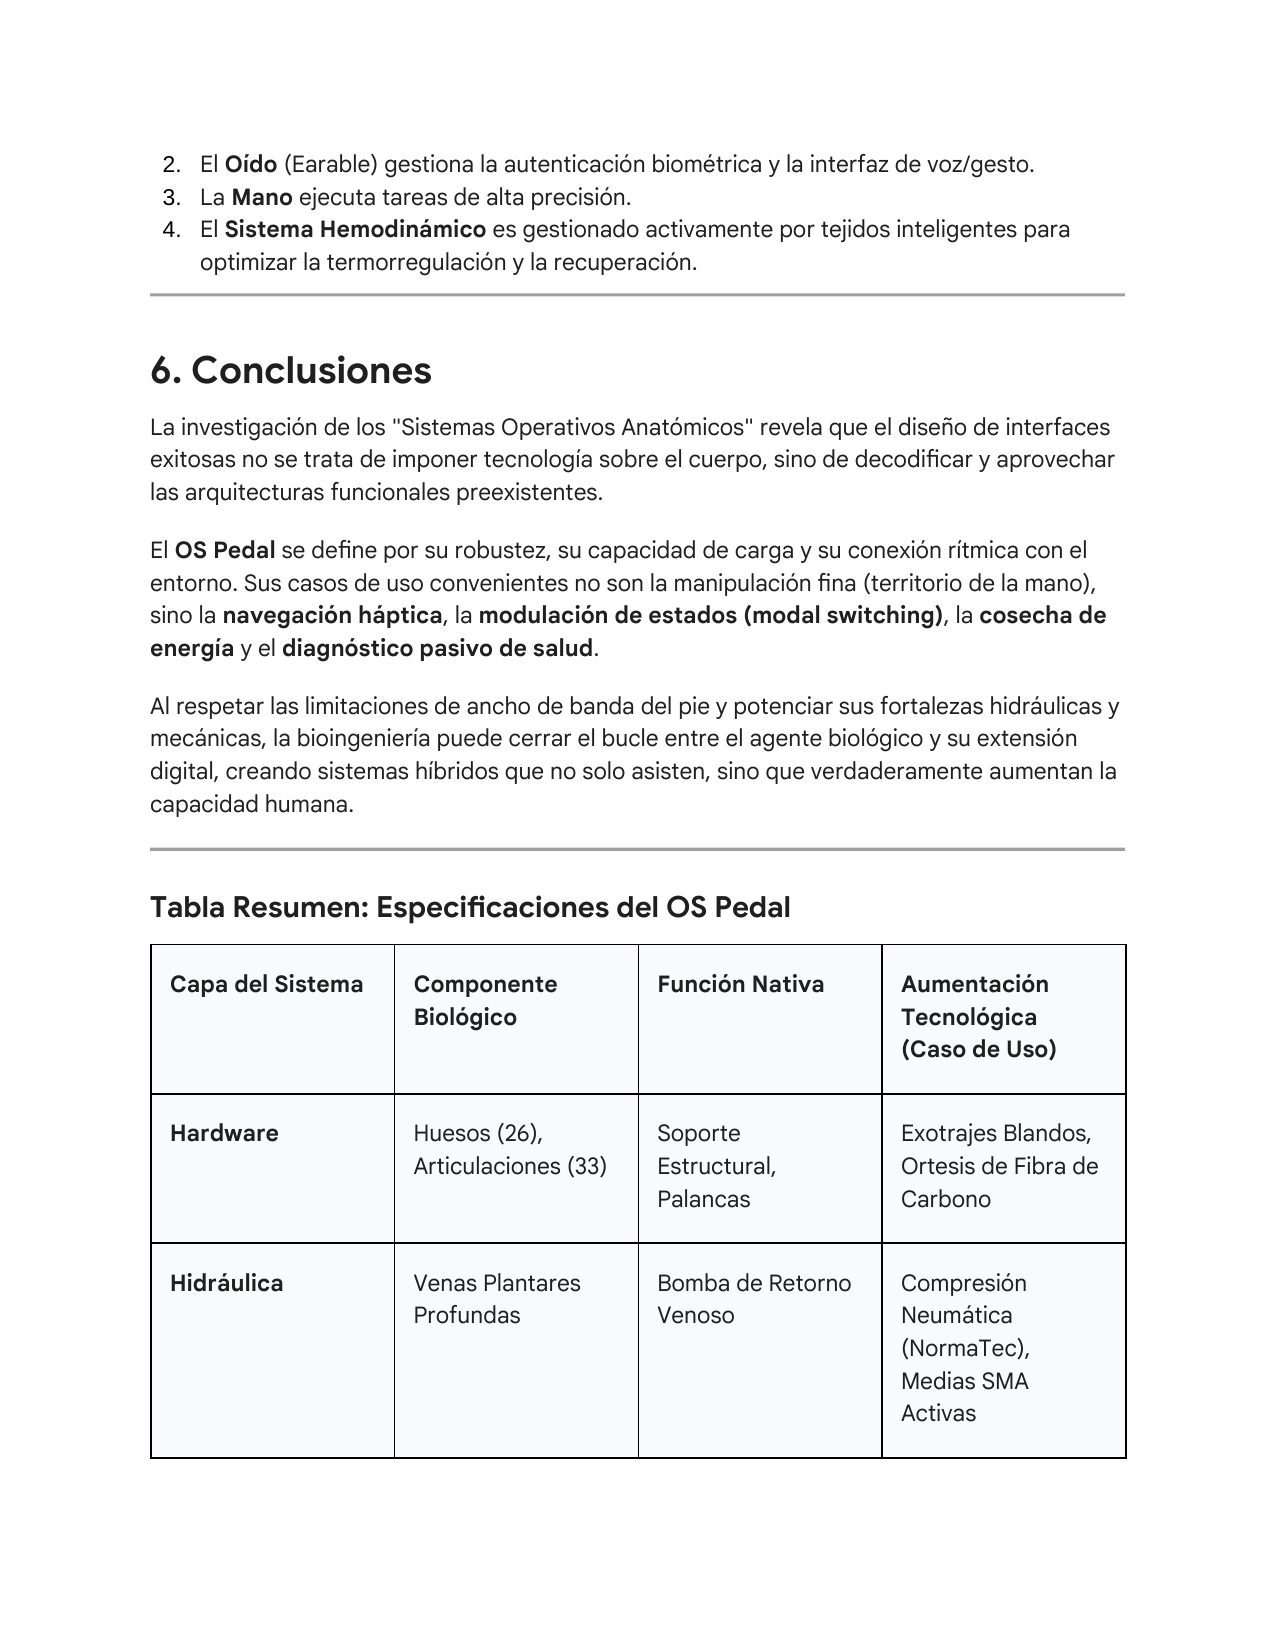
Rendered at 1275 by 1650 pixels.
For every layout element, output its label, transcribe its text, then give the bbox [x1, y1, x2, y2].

text El OS Pedal se define por su robustez, su capacidad de carga y su conexión rítmica con el entorno. Sus casos de uso convenientes no son la manipulación fina (territorio de la mano), sino la navegación háptica, la modulación de estados (modal switching), la cosecha de energía y el diagnóstico pasivo de salud. [150, 536, 1125, 663]
text La investigación de los "Sistemas Operativos Anatómicos" revela que el diseño de interfaces exitosas no se trata de imponer tecnología sobre el cuerpo, sino de decodificar y aprovechar las arquitecturas funcionales preexistentes. [150, 413, 1125, 507]
table_header Función Nativa [639, 945, 881, 1093]
table_cell Venas Plantares Profundas [395, 1244, 638, 1457]
table_header Componente Biológico [395, 945, 638, 1093]
table_cell Bomba de Retorno Venoso [639, 1244, 881, 1457]
table_header Aumentación Tecnológica (Caso de Uso) [883, 945, 1125, 1093]
table_cell Exotrajes Blandos, Ortesis de Fibra de Carbono [883, 1095, 1125, 1242]
list La Mano ejecuta tareas de alta precisión. [162, 183, 1125, 211]
table_header Capa del Sistema [152, 945, 394, 1093]
table_cell Hidráulica [152, 1244, 394, 1457]
table_cell Huesos (26), Articulaciones (33) [395, 1095, 638, 1242]
table_cell Hardware [152, 1095, 394, 1242]
subtitle Tabla Resumen: Especificaciones del OS Pedal [150, 851, 1125, 926]
subtitle 6. Conclusiones [150, 297, 1125, 394]
table_cell Soporte Estructural, Palancas [639, 1095, 881, 1242]
text Al respetar las limitaciones de ancho de banda del pie y potenciar sus fortalezas hidráulicas y mecánicas, la bioingeniería puede cerrar el bucle entre el agente biológico y su extensión digital, creando sistemas híbridos que no solo asisten, sino que verdaderamente aumentan la capacidad humana. [150, 692, 1125, 819]
table_cell Compresión Neumática (NormaTec), Medias SMA Activas [883, 1244, 1125, 1457]
list El Oído (Earable) gestiona la autenticación biométrica y la interfaz de voz/gesto. [162, 150, 1125, 179]
list El Sistema Hemodinámico es gestionado activamente por tejidos inteligentes para optimizar la termorregulación y la recuperación. [162, 215, 1125, 277]
